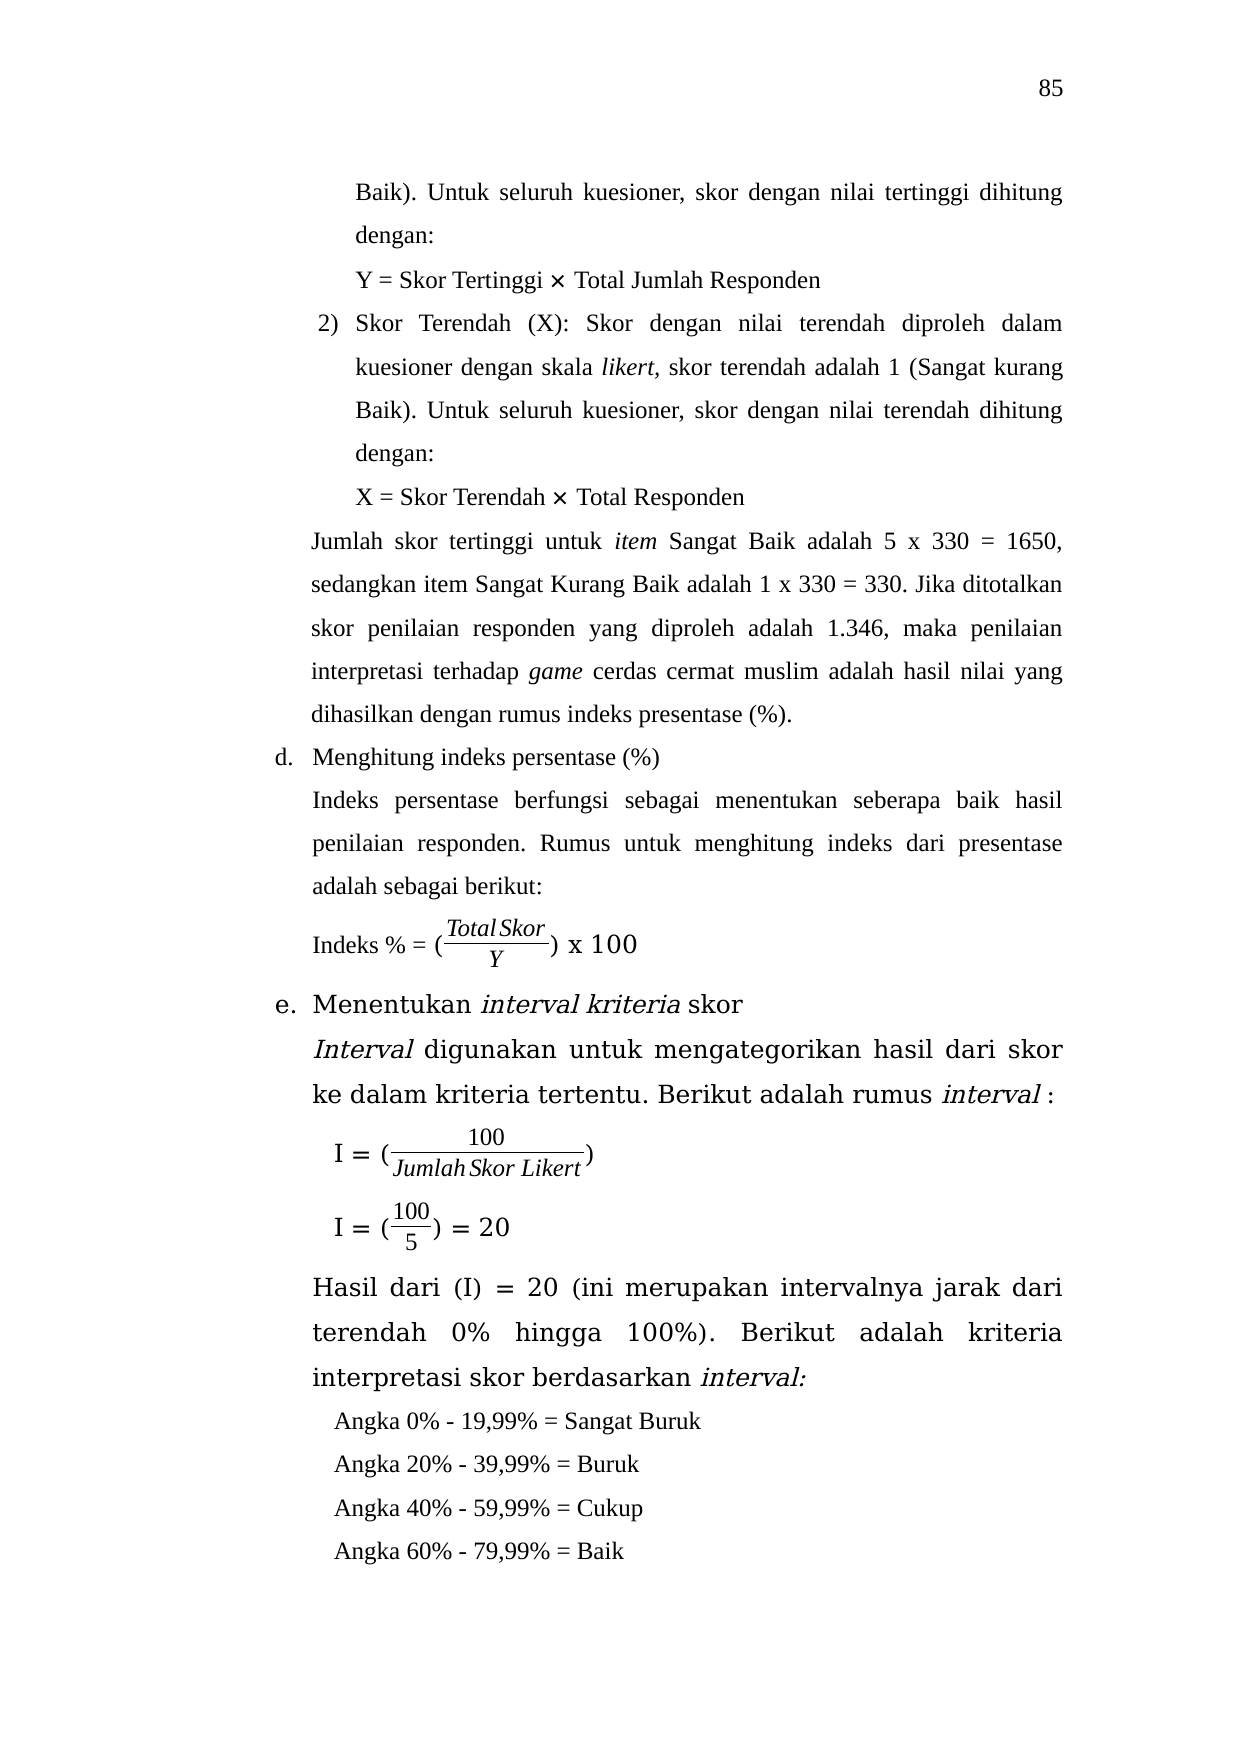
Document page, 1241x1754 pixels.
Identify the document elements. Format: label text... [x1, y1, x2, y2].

list Hasil dari (I) = 20 (ini merupakan intervalnya jarak dari terendah 0% hingga 100%). Berikut adalah kriteria interpretasi skor berdasarkan interval: [312, 1271, 1063, 1391]
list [318, 177, 1063, 249]
list Angka 60% - 79,99% = Baik [333, 1536, 1063, 1564]
list I = () = 20 [333, 1197, 1063, 1256]
list Jumlah skor tertinggi untuk item Sangat Baik adalah 5 x 330 = 1650, sedangkan item Sangat Kurang Baik adalah 1 x 330 = 330. Jika ditotalkan skor penilaian responden yang diproleh adalah 1.346, maka penilaian interpretasi terhadap game cerdas cermat muslim adalah hasil nilai yang dihasilkan dengan rumus indeks presentase (%). [311, 526, 1063, 728]
list Angka 40% - 59,99% = Cukup [333, 1493, 1063, 1521]
list Skor Terendah (X): Skor dengan nilai terendah diproleh dalam kuesioner dengan skala likert, skor terendah adalah 1 (Sangat kurang Baik). Untuk seluruh kuesioner, skor dengan nilai terendah dihitung dengan: [318, 308, 1063, 467]
list X = Skor Terendah × Total Responden [355, 481, 1063, 511]
list Menghitung indeks persentase (%) [274, 742, 1063, 771]
list Angka 0% - 19,99% = Sangat Buruk [333, 1406, 1063, 1435]
list Angka 20% - 39,99% = Buruk [333, 1449, 1063, 1478]
list Menentukan interval kriteria skor [274, 988, 1063, 1018]
list Indeks persentase berfungsi sebagai menentukan seberapa baik hasil penilaian responden. Rumus untuk menghitung indeks dari presentase adalah sebagai berikut: [312, 785, 1063, 900]
list Y = Skor Tertinggi × Total Jumlah Responden [355, 263, 1063, 293]
list Indeks % = () x 100 [312, 914, 1063, 973]
list Interval digunakan untuk mengategorikan hasil dari skor ke dalam kriteria tertentu. Berikut adalah rumus interval : [312, 1033, 1063, 1108]
list I = () [333, 1123, 1063, 1182]
